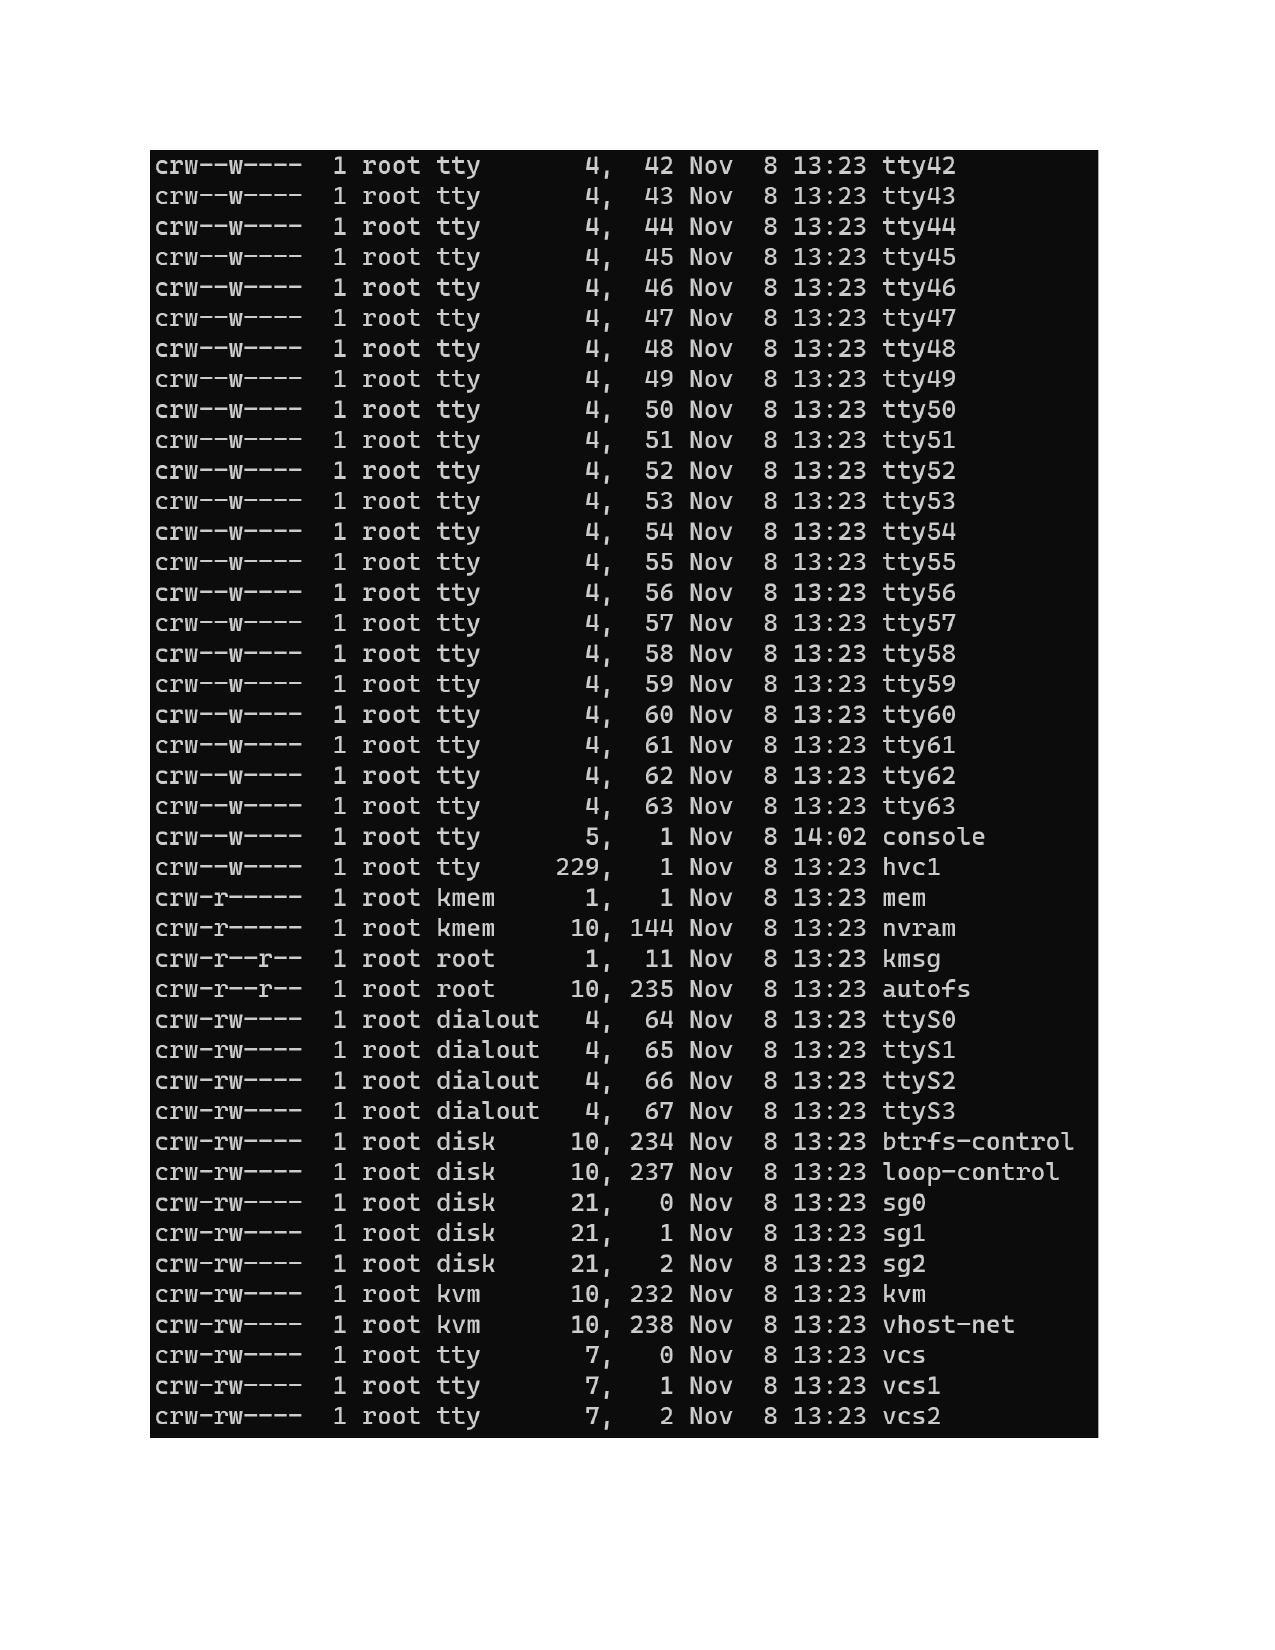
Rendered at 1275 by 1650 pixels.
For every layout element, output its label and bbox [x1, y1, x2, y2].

picture [150, 150, 1099, 1438]
